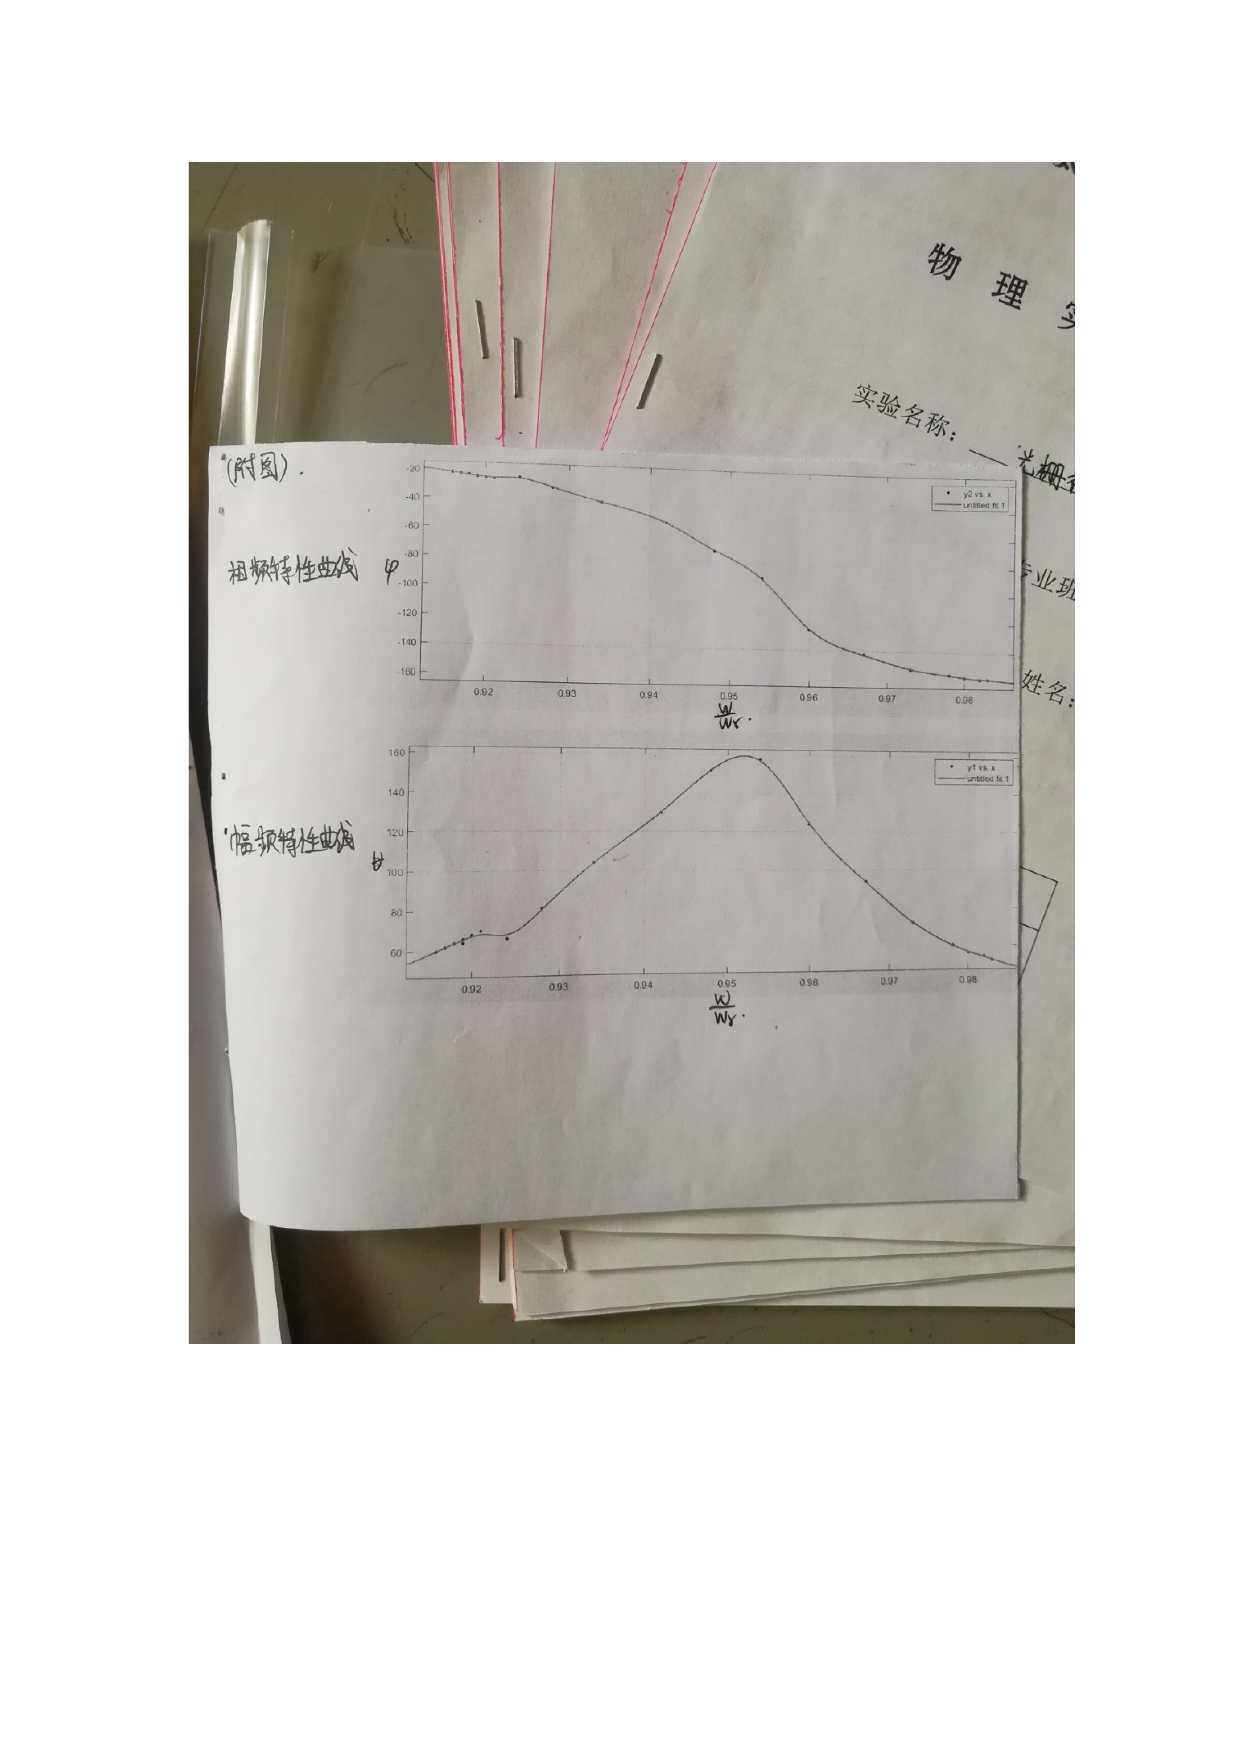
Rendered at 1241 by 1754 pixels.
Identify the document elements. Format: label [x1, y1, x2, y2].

picture [189, 163, 1075, 1343]
